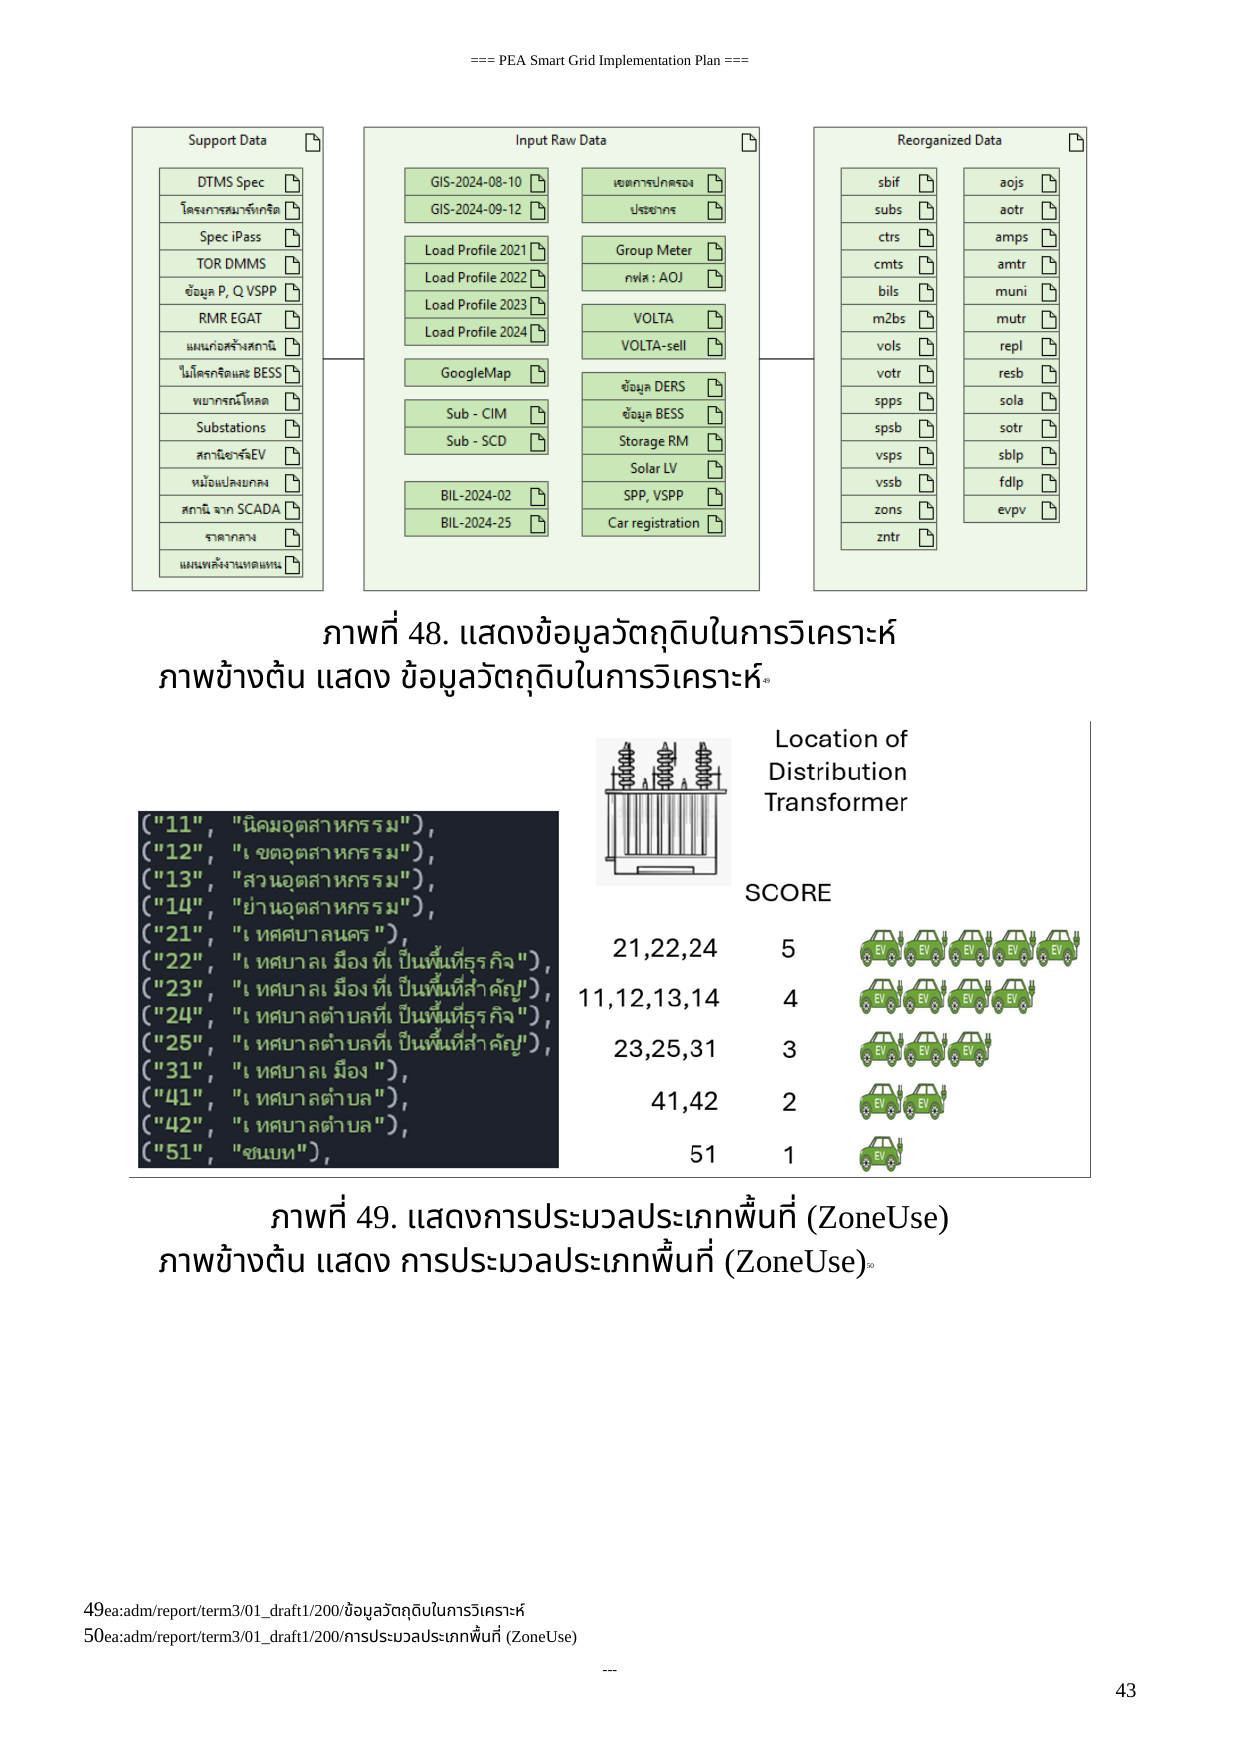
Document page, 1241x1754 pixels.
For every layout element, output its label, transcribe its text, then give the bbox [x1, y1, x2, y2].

text ภาพข้างต้น แสดง ข้อมูลวัตถุดิบในการวิเคราะห์ [83, 658, 1136, 702]
text ภาพข้างต้น แสดง การประมวลประเภทพื้นที่ (ZoneUse) [83, 1242, 1136, 1286]
text ภาพที่ 49. แสดงการประมวลประเภทพื้นที่ (ZoneUse) [83, 1197, 1136, 1242]
text ภาพที่ 48. แสดงข้อมูลวัตถุดิบในการวิเคราะห์ [83, 613, 1136, 658]
picture [109, 104, 1110, 614]
picture [109, 701, 1110, 1197]
